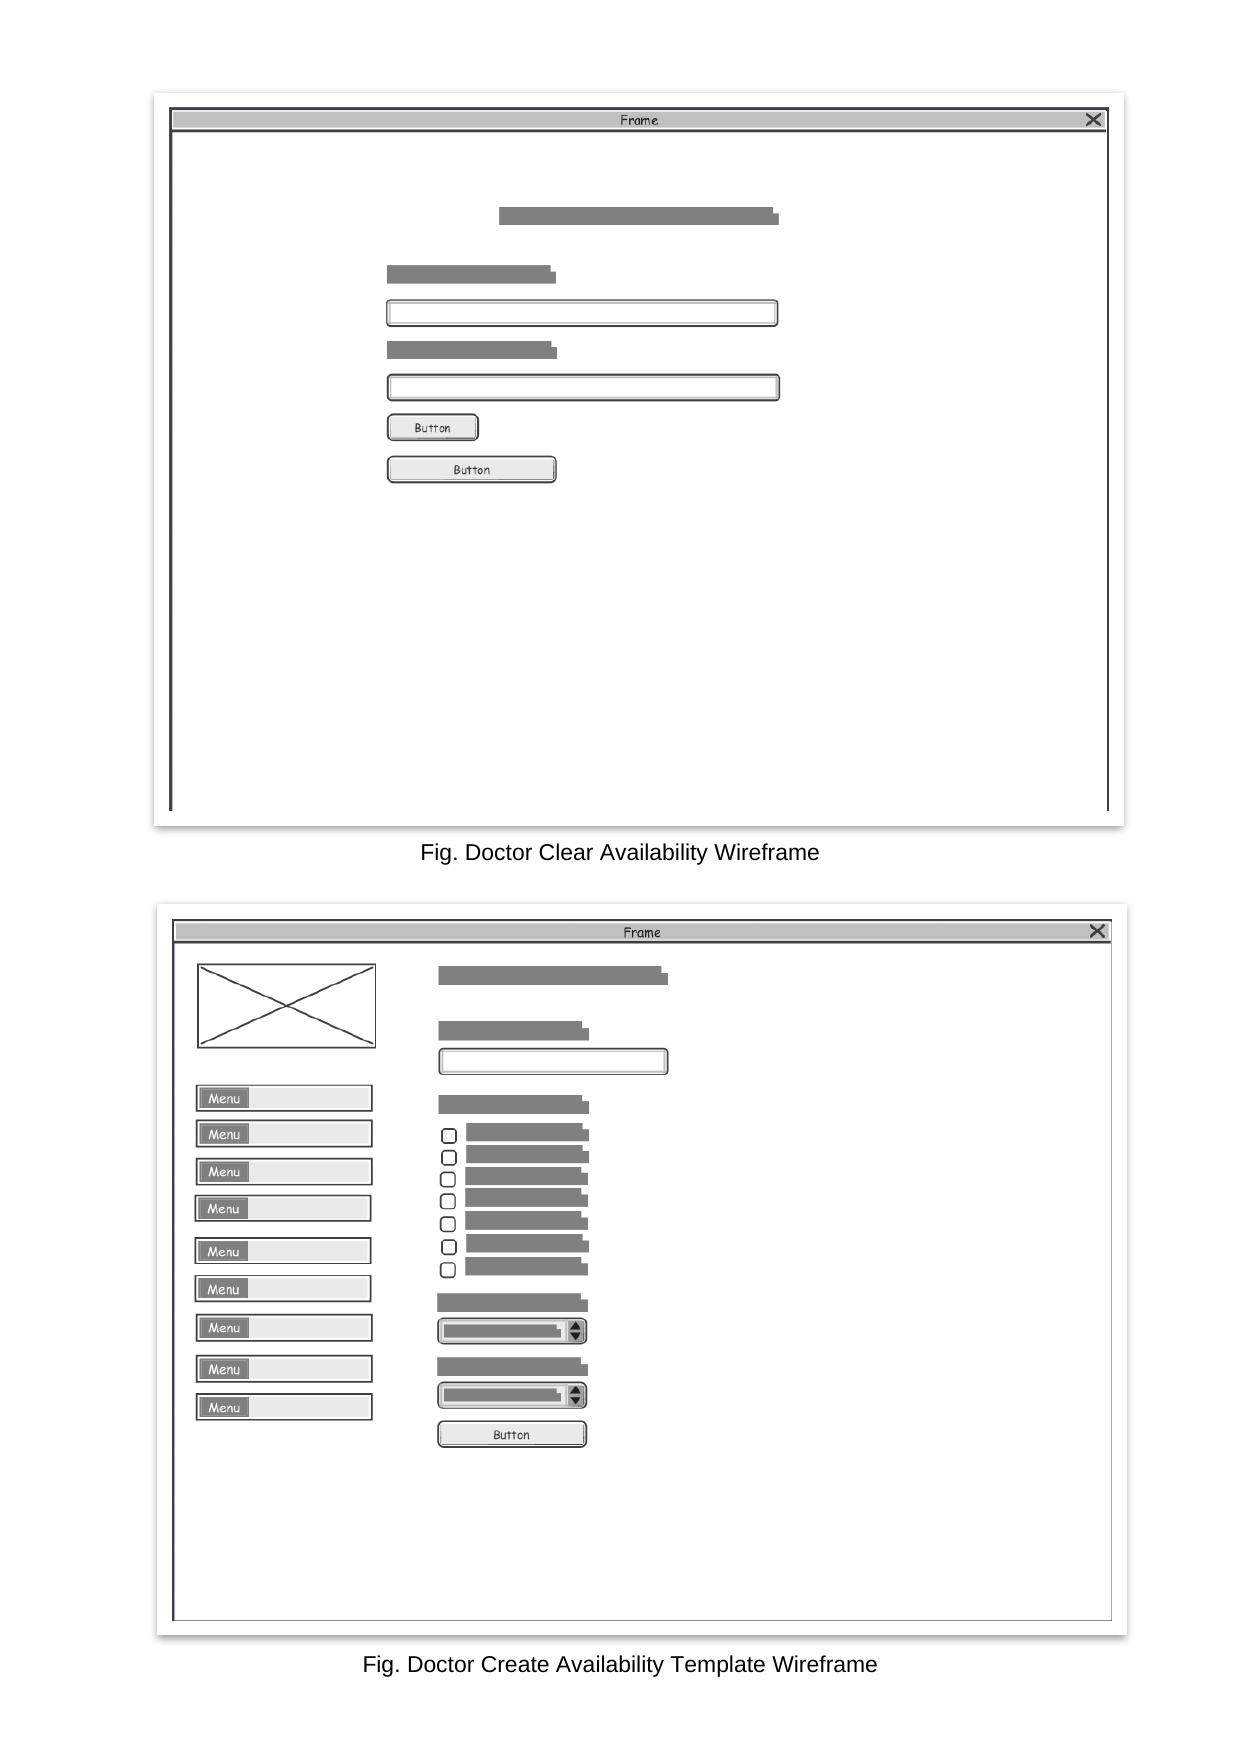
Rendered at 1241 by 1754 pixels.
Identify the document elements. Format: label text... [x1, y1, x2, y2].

text Fig. Doctor Create Availability Template Wireframe [150, 1651, 1090, 1677]
picture [172, 919, 1112, 1621]
picture [169, 107, 1109, 811]
text Fig. Doctor Clear Availability Wireframe [150, 839, 1090, 866]
